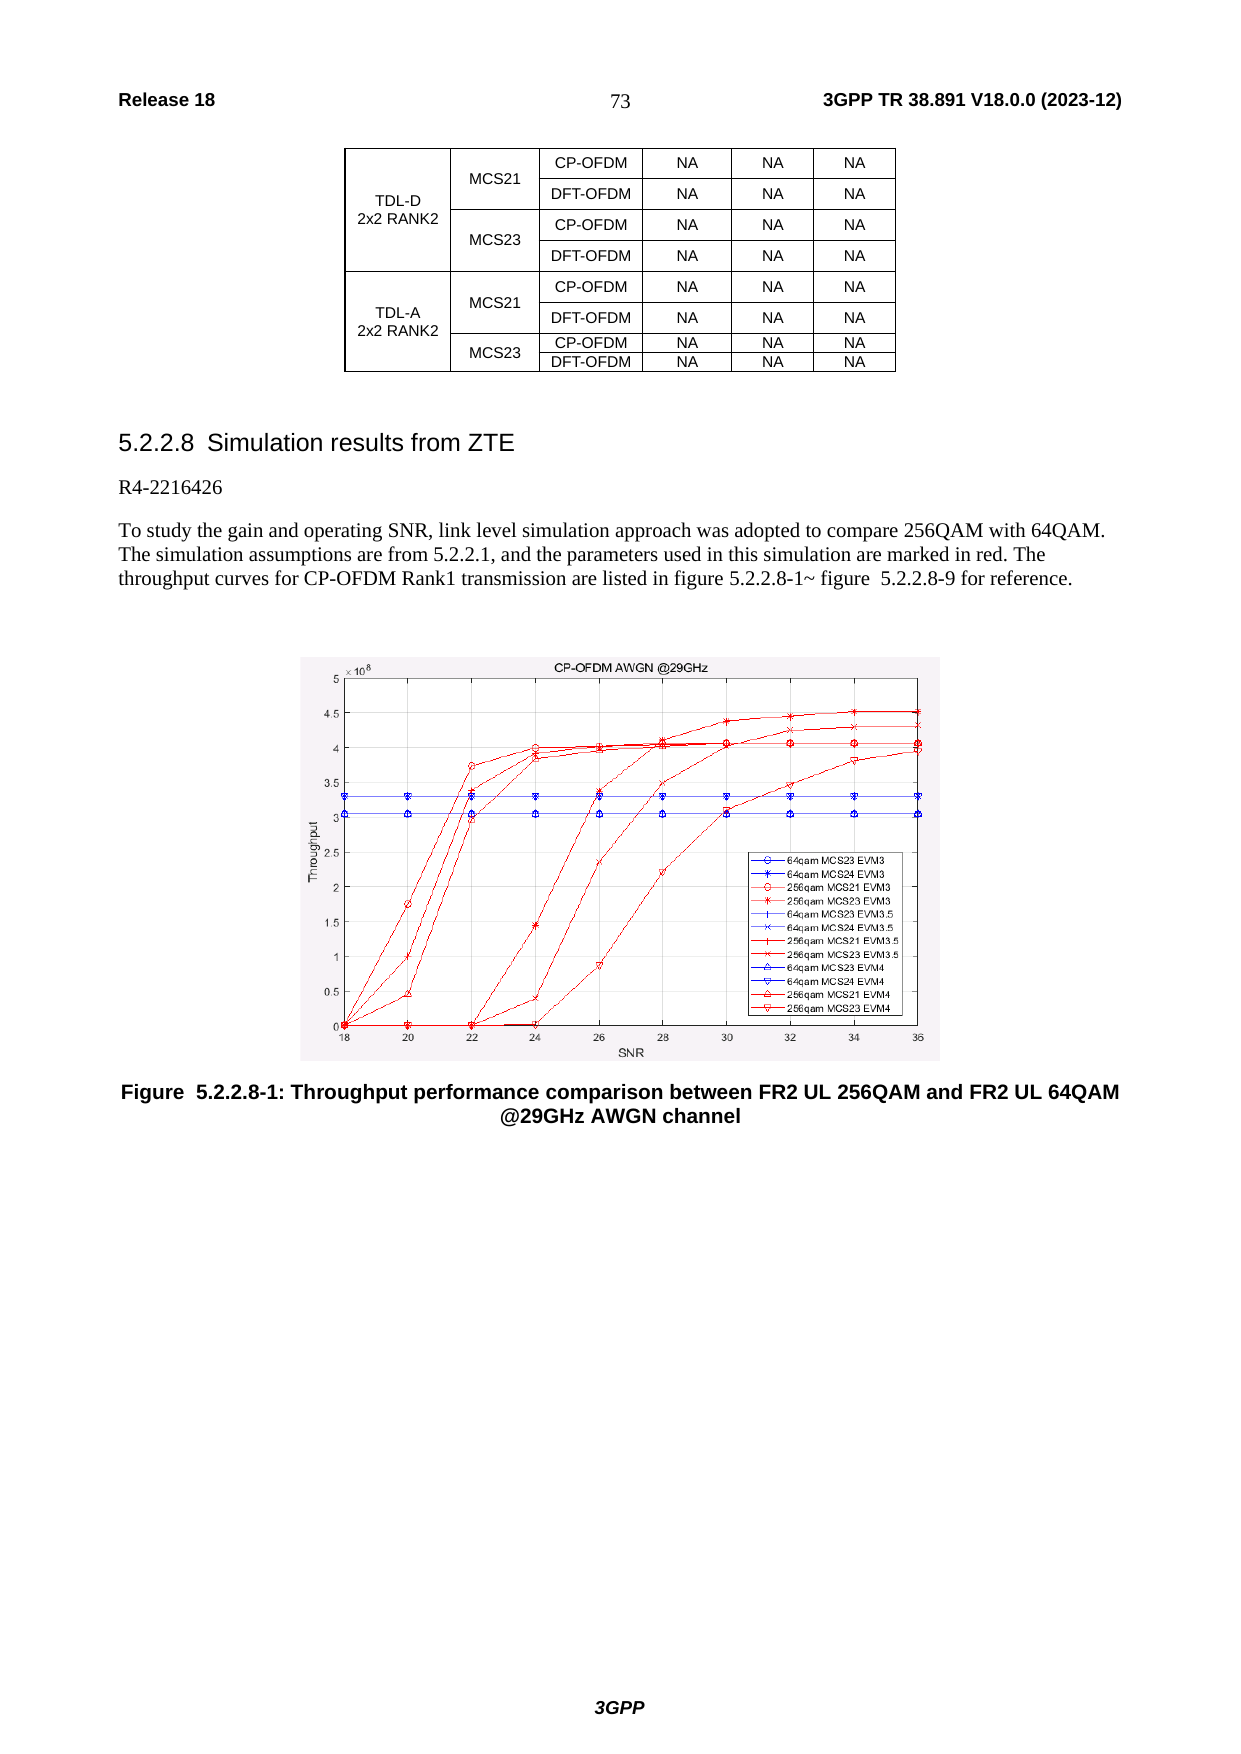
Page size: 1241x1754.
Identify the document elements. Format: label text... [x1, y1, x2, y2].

table_cell NA [732, 179, 813, 208]
table_cell NA [814, 149, 895, 178]
table_cell NA [643, 303, 731, 333]
table_cell DFT-OFDM [540, 241, 642, 271]
table_cell MCS23 [451, 210, 539, 271]
table_cell NA [814, 272, 895, 302]
table_cell NA [732, 272, 813, 302]
table_cell NA [732, 334, 813, 352]
table_cell NA [814, 353, 895, 371]
table_cell NA [643, 241, 731, 271]
table_cell NA [643, 149, 731, 178]
table_cell NA [643, 272, 731, 302]
table_cell CP-OFDM [540, 272, 642, 302]
table_cell DFT-OFDM [540, 353, 642, 371]
table_cell MCS21 [451, 149, 539, 208]
text Figure 5.2.2.8-1: Throughput performance comparison between FR2 UL 256QAM and FR2 UL 64QAM @29GHz AWGN channel [118, 1080, 1122, 1128]
table_cell TDL-A 2x2 RANK2 [346, 272, 450, 371]
table_cell NA [732, 149, 813, 178]
table_cell NA [643, 334, 731, 352]
table_cell NA [814, 241, 895, 271]
table_cell NA [814, 179, 895, 208]
table_cell DFT-OFDM [540, 303, 642, 333]
table_cell NA [732, 210, 813, 240]
table_cell NA [814, 210, 895, 240]
table_cell NA [643, 210, 731, 240]
table_cell NA [814, 334, 895, 352]
text To study the gain and operating SNR, link level simulation approach was adopted to compare 256QAM with 64QAM. The simulation assumptions are from 5.2.2.1, and the parameters used in this simulation are marked in red. The throughput curves for CP-OFDM Rank1 transmission are listed in figure 5.2.2.8-1~ figure 5.2.2.8-9 for reference. [118, 518, 1122, 590]
table_cell NA [643, 179, 731, 208]
table_cell NA [643, 353, 731, 371]
picture [300, 657, 940, 1061]
table_cell MCS23 [451, 334, 539, 371]
table_cell CP-OFDM [540, 149, 642, 178]
table_cell CP-OFDM [540, 210, 642, 240]
table_cell MCS21 [451, 272, 539, 333]
table_cell TDL-D 2x2 RANK2 [346, 149, 450, 271]
table_cell DFT-OFDM [540, 179, 642, 208]
table_cell CP-OFDM [540, 334, 642, 352]
table_cell NA [732, 353, 813, 371]
subtitle 5.2.2.8 Simulation results from ZTE [118, 428, 1122, 456]
table_cell NA [732, 303, 813, 333]
table_cell NA [732, 241, 813, 271]
table_cell NA [814, 303, 895, 333]
text R4-2216426 [118, 475, 1122, 499]
